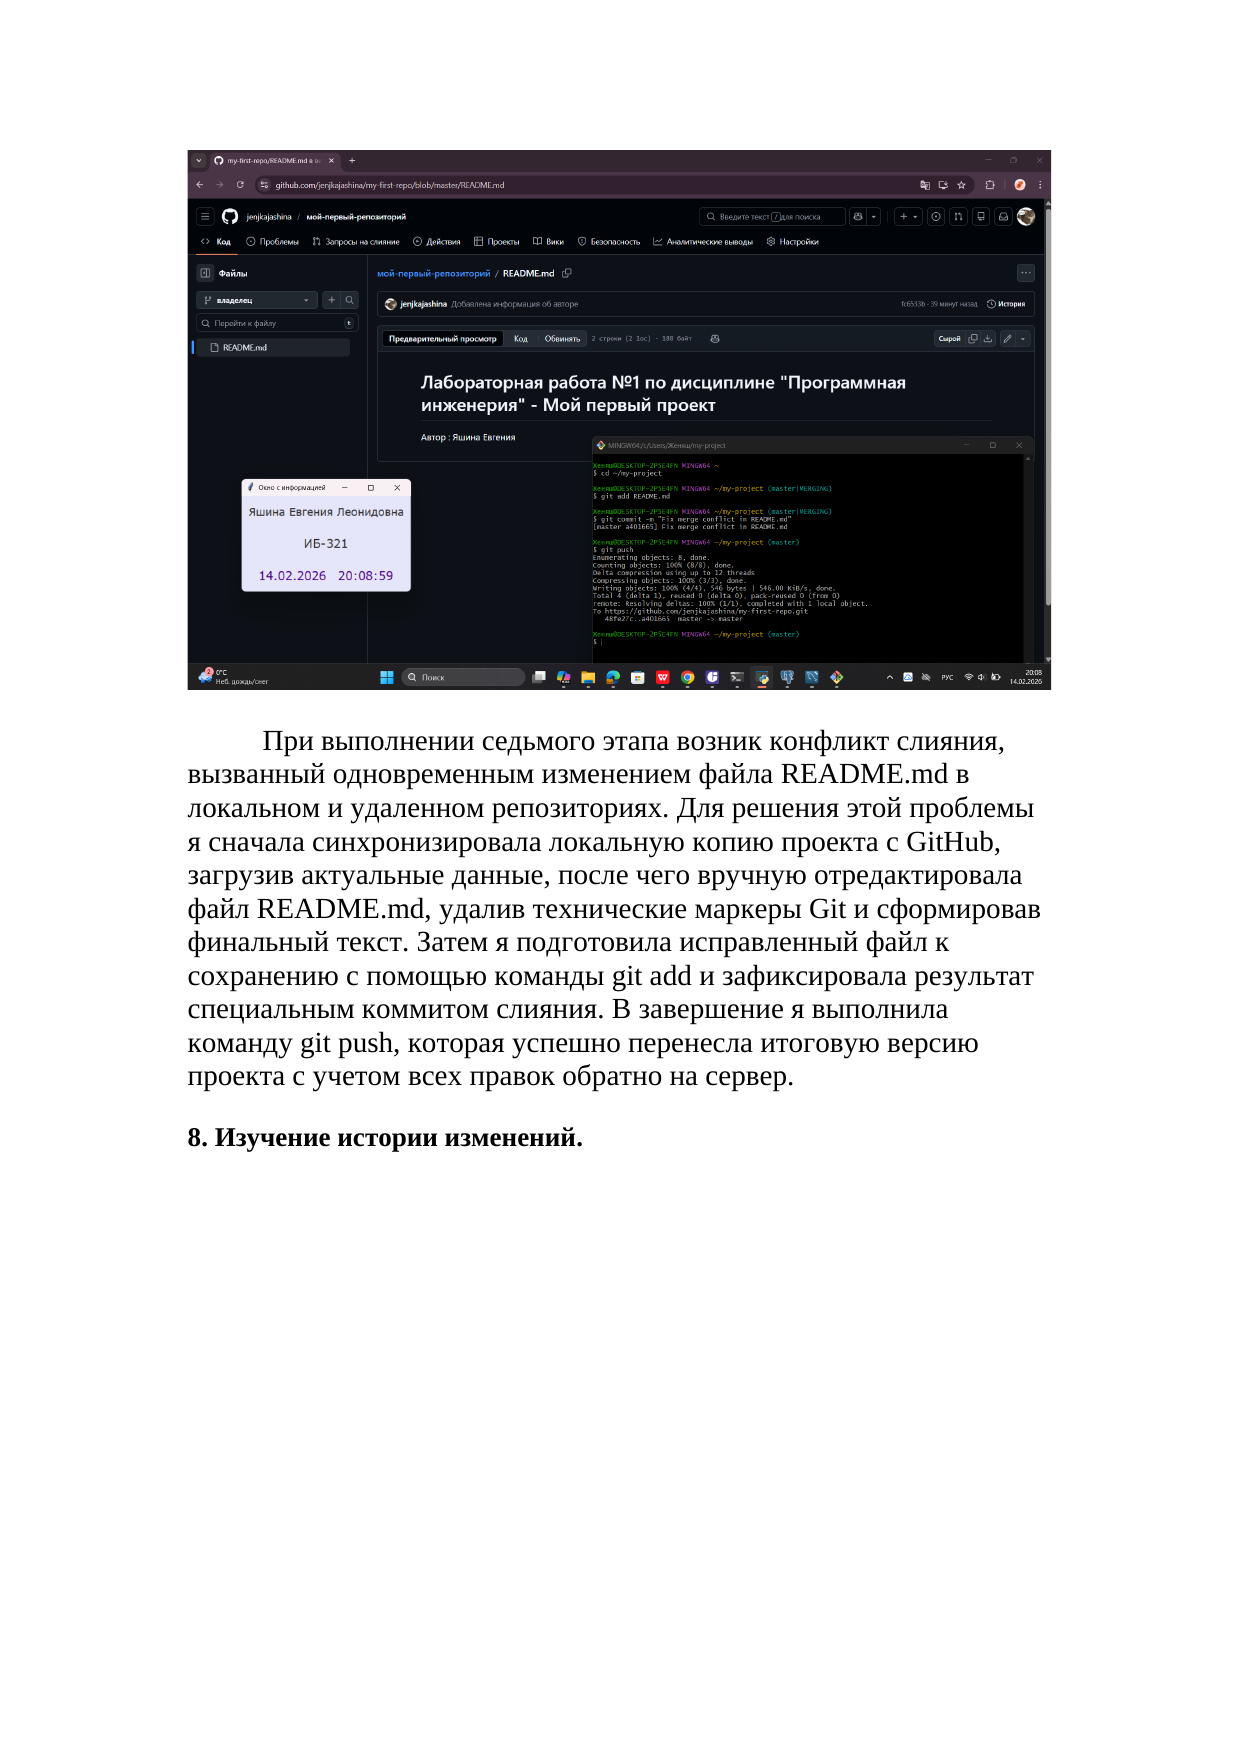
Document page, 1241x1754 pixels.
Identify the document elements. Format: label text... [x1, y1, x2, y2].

subtitle 8. Изучение истории изменений. [187, 1121, 1053, 1152]
text При выполнении седьмого этапа возник конфликт слияния, вызванный одновременным изменением файла README.md в локальном и удаленном репозиториях. Для решения этой проблемы я сначала синхронизировала локальную копию проекта с GitHub, загрузив актуальные данные, после чего вручную отредактировала файл README.md, удалив технические маркеры Git и сформировав финальный текст. Затем я подготовила исправленный файл к сохранению с помощью команды git add и зафиксировала результат специальным коммитом слияния. В завершение я выполнила команду git push, которая успешно перенесла итоговую версию проекта с учетом всех правок обратно на сервер. [187, 723, 1053, 1092]
picture [187, 150, 1052, 690]
